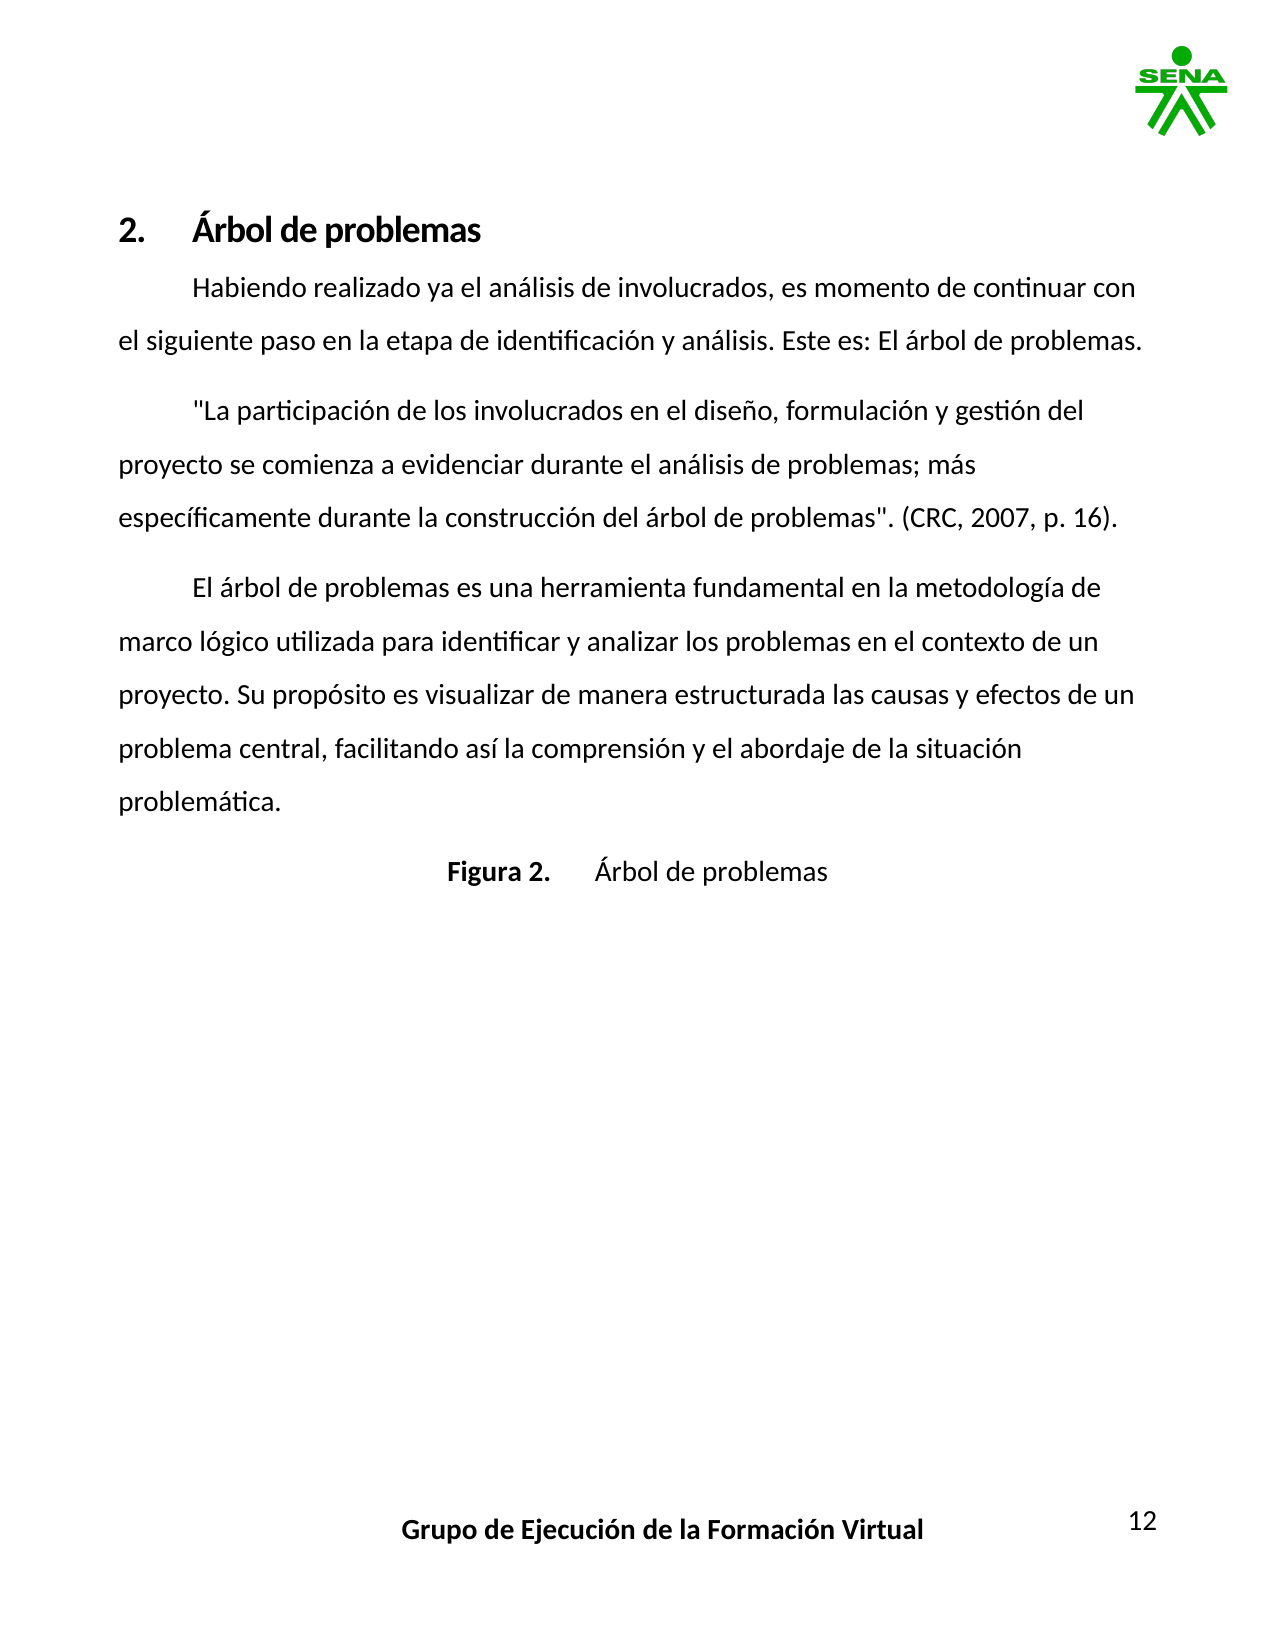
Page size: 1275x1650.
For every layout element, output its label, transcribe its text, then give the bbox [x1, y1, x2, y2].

text Árbol de problemas [118, 853, 1157, 889]
text El árbol de problemas es una herramienta fundamental en la metodología de marco lógico utilizada para identificar y analizar los problemas en el contexto de un proyecto. Su propósito es visualizar de manera estructurada las causas y efectos de un problema central, facilitando así la comprensión y el abordaje de la situación problemática. [118, 569, 1157, 819]
text Habiendo realizado ya el análisis de involucrados, es momento de continuar con el siguiente paso en la etapa de identificación y análisis. Este es: El árbol de problemas. [118, 269, 1157, 358]
text "La participación de los involucrados en el diseño, formulación y gestión del proyecto se comienza a evidenciar durante el análisis de problemas; más específicamente durante la construcción del árbol de problemas". (CRC, 2007, p. 16). [118, 392, 1157, 535]
subtitle Árbol de problemas [118, 206, 1157, 252]
picture [1135, 46, 1228, 136]
